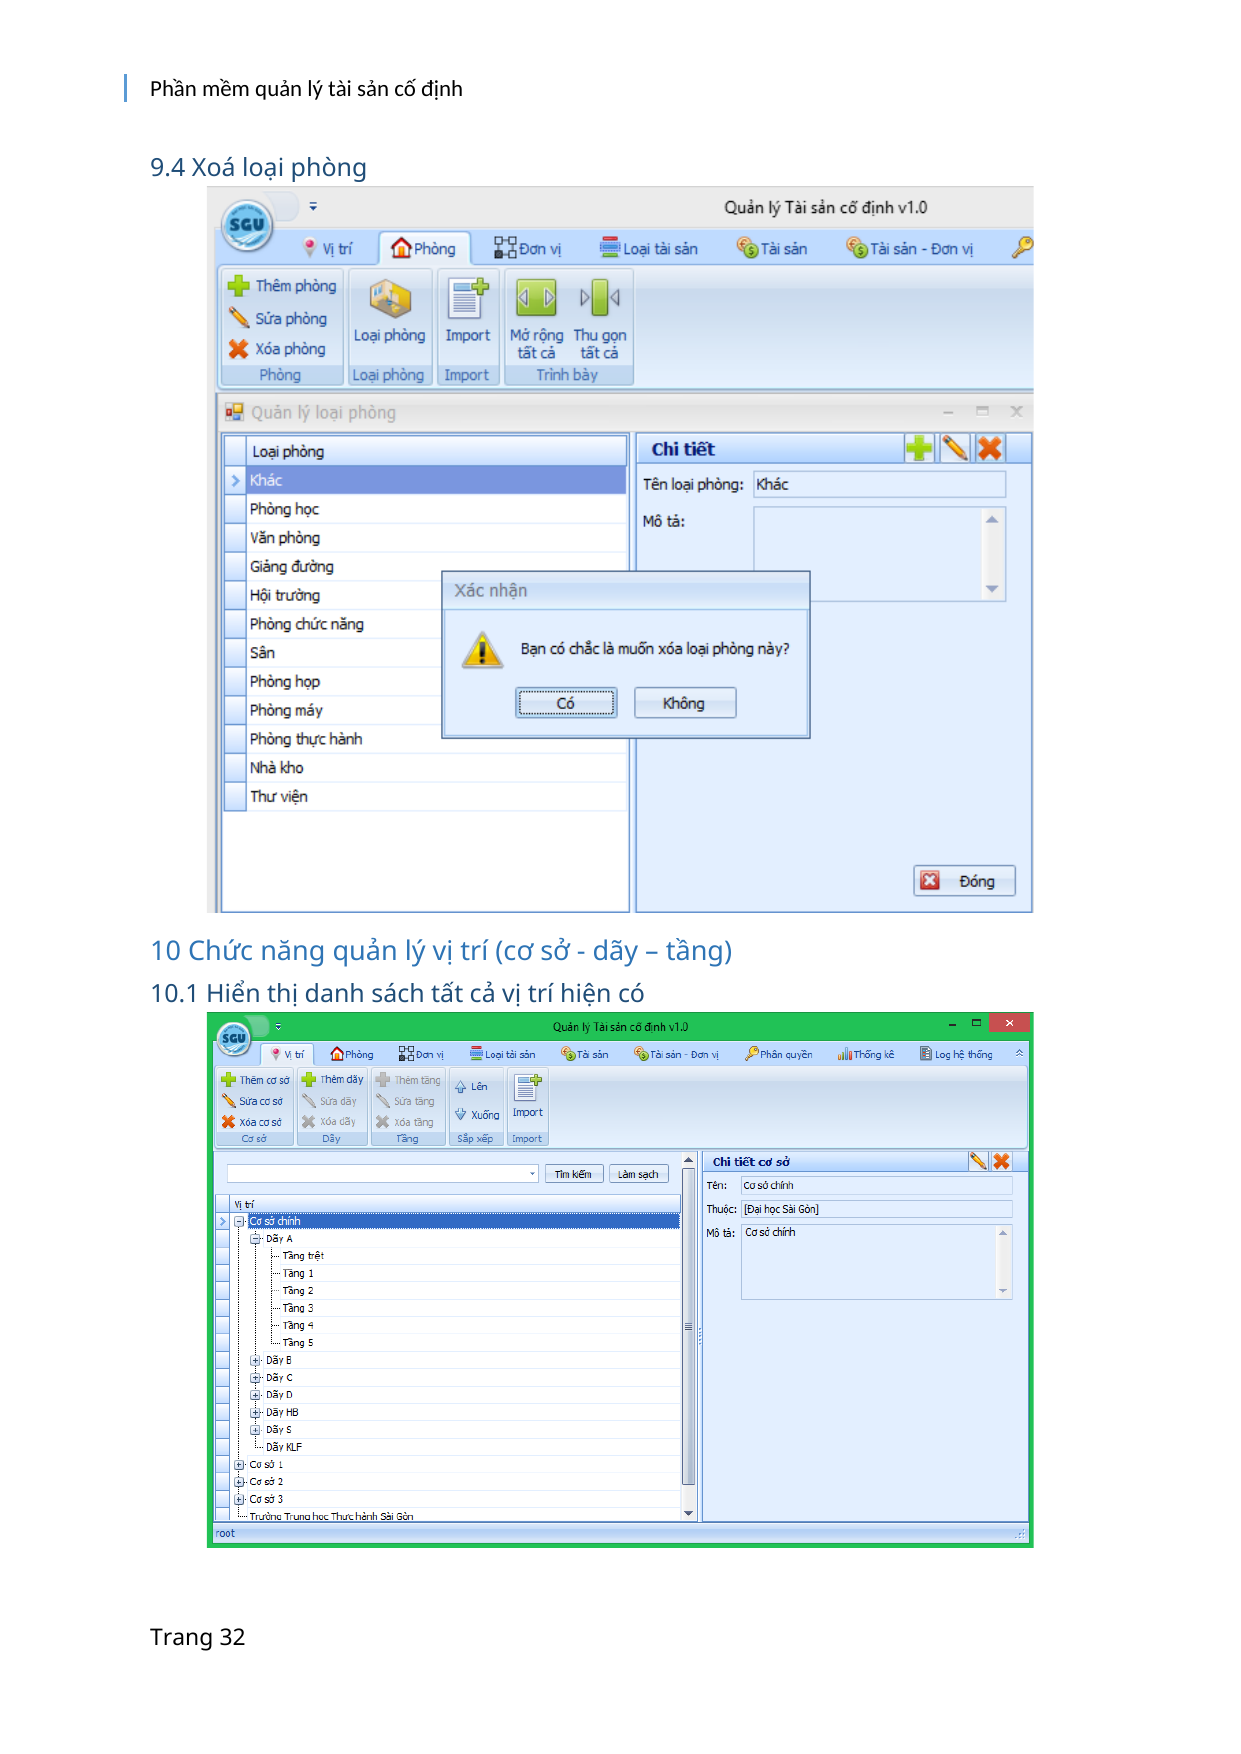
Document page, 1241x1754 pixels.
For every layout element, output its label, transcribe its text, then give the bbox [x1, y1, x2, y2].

subtitle 9.4 Xoá loại phòng [150, 150, 1090, 184]
picture [206, 1012, 1034, 1548]
subtitle 10 Chức năng quản lý vị trí (cơ sở - dãy – tầng) [150, 931, 1090, 968]
picture [206, 186, 1034, 913]
subtitle 10.1 Hiển thị danh sách tất cả vị trí hiện có [150, 975, 1090, 1009]
